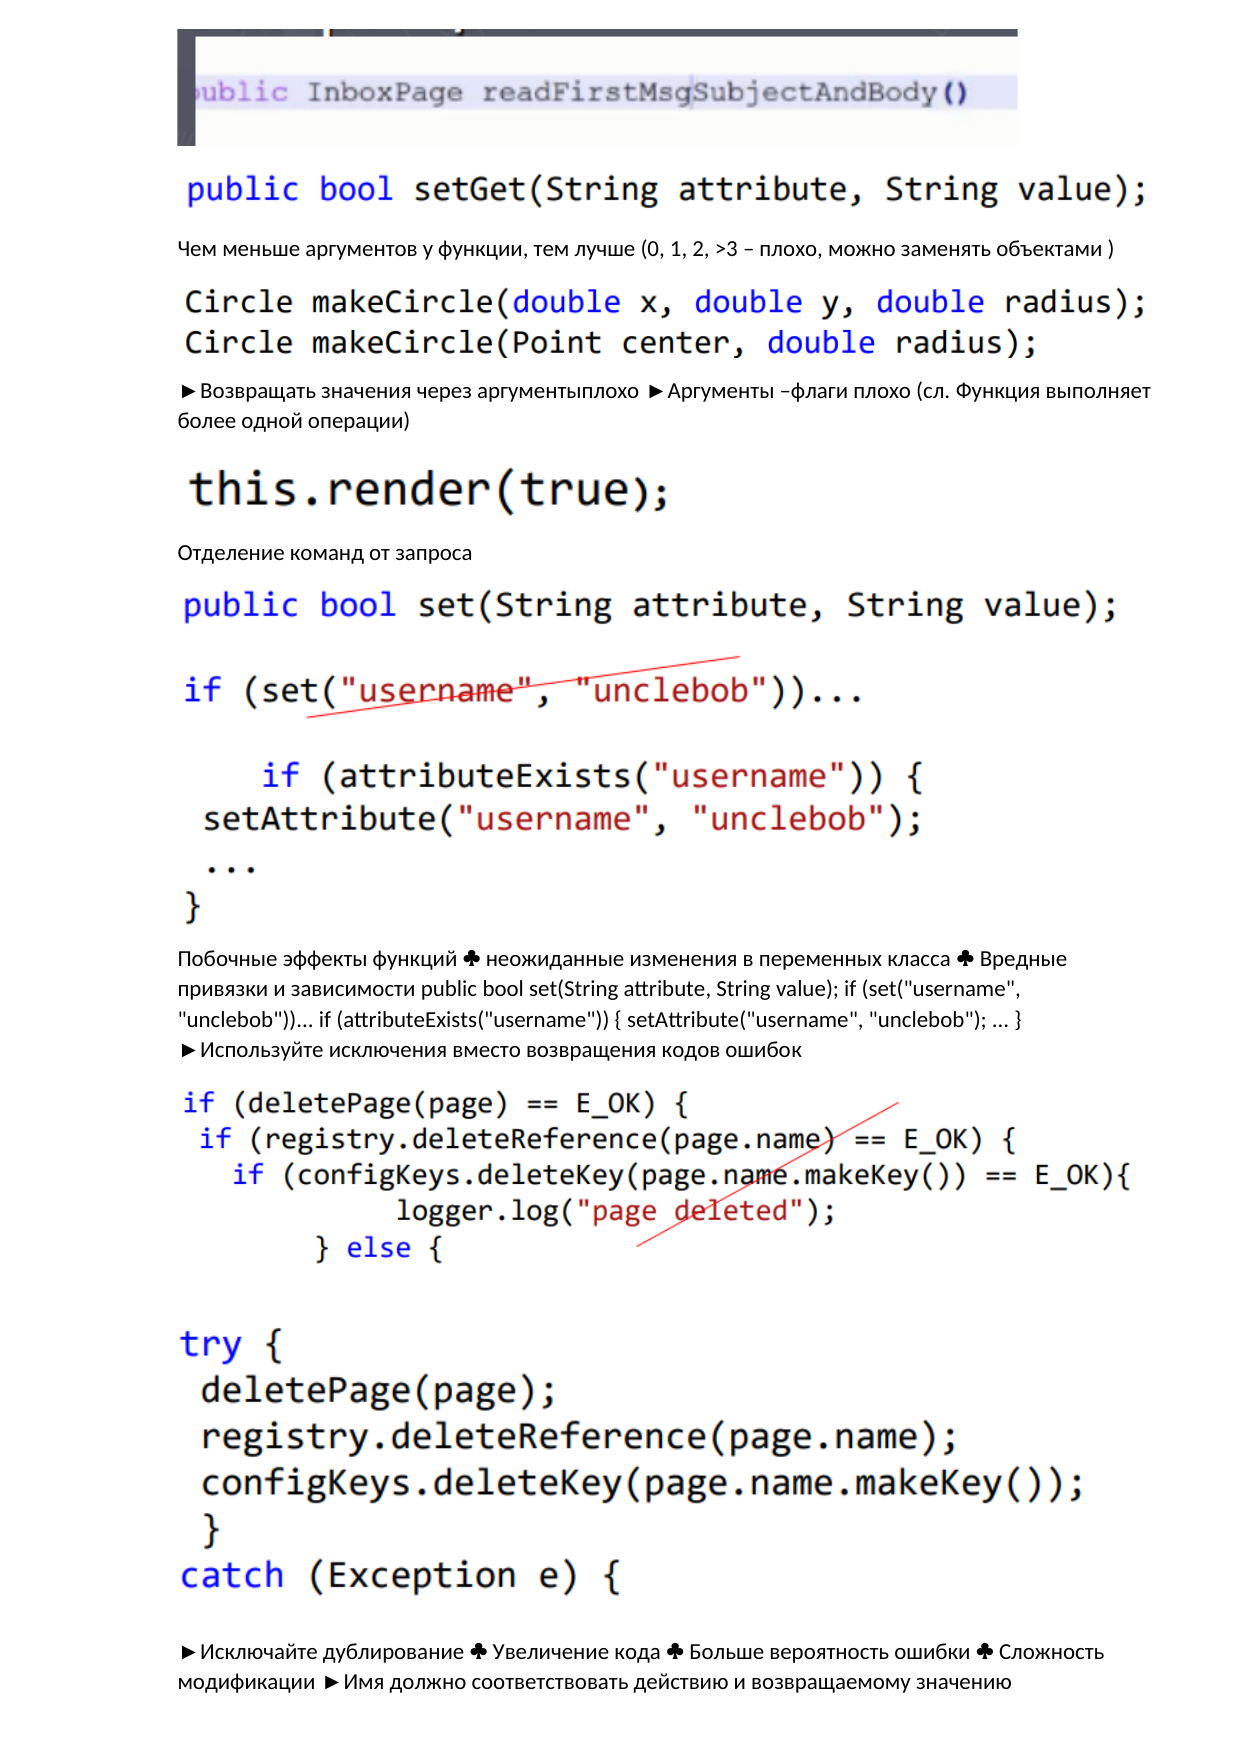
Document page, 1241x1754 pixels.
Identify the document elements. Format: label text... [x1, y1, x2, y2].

text Отделение команд от запроса [177, 538, 1152, 566]
text ►Исключайте дублирование Увеличение кода Больше вероятность ошибки Сложность модификации ►Имя должно соответствовать действию и возвращаемому значению [177, 1637, 1152, 1696]
text Чем меньше аргументов у функции, тем лучше (0, 1, 2, >3 – плохо, можно заменять объектами ) [177, 234, 1152, 262]
picture [177, 453, 681, 519]
picture [177, 584, 1152, 926]
picture [177, 1081, 1152, 1267]
picture [177, 164, 1152, 216]
text ►Возвращать значения через аргументыплохо ►Аргументы –флаги плохо (сл. Функция выполняет более одной операции) [177, 376, 1152, 434]
picture [177, 1286, 1152, 1619]
text Побочные эффекты функций неожиданные изменения в переменных класса Вредные привязки и зависимости public bool set(String attribute, String value); if (set("username", "unclebob"))... if (attributeExists("username")) { setAttribute("username", "unclebob"); ... } ►Используйте исключения вместо возвращения кодов ошибок [177, 944, 1152, 1063]
picture [177, 281, 1152, 358]
picture [177, 29, 1018, 146]
